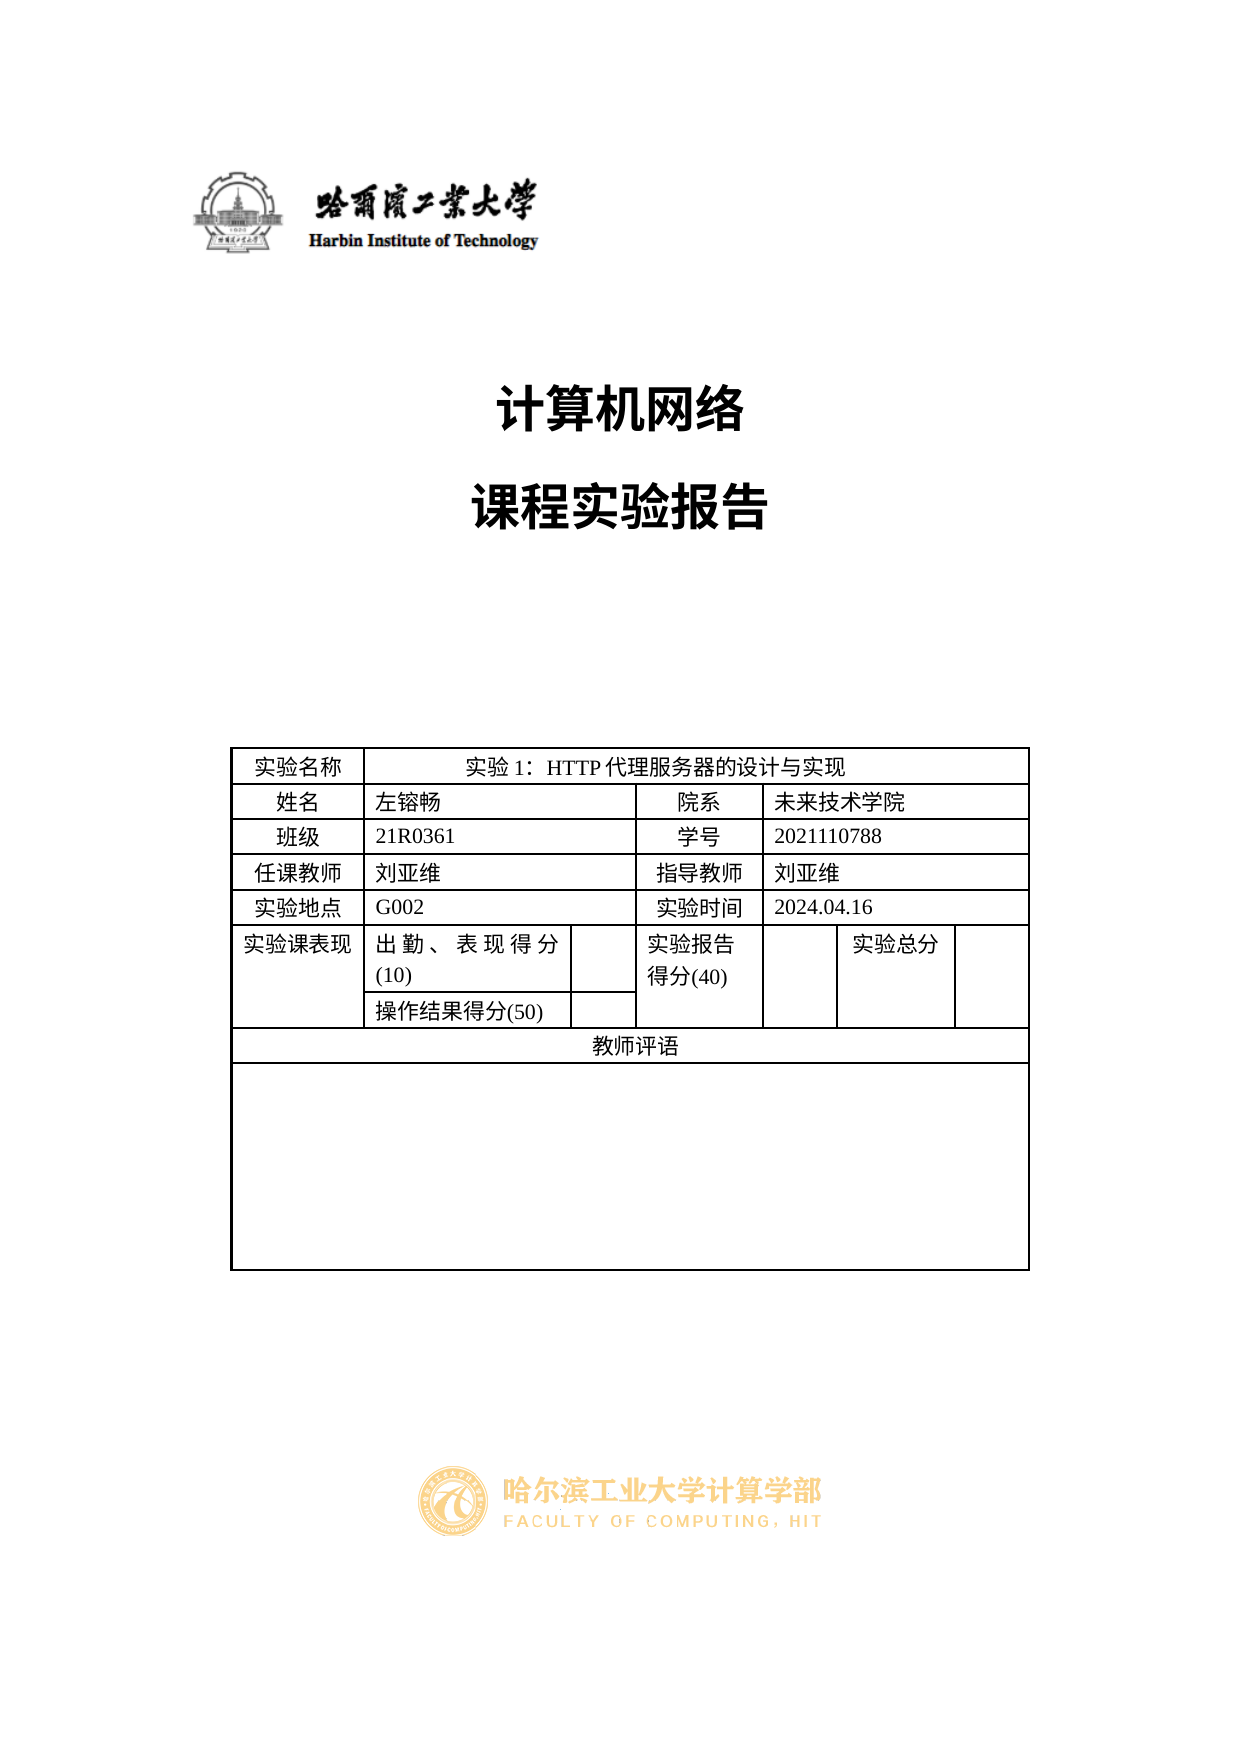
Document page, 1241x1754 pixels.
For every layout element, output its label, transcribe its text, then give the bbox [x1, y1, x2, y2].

table_header 实验1：HTTP代理服务器的设计与实现 [365, 749, 1028, 782]
picture [187, 162, 550, 256]
table_cell 学号 [637, 820, 762, 853]
table_cell [956, 926, 1028, 1027]
table_cell 任课教师 [233, 855, 363, 889]
table_cell 院系 [637, 785, 762, 818]
table_cell 实验总分 [838, 926, 954, 1027]
table_cell 实验时间 [637, 891, 762, 924]
table_cell 实验课表现 [233, 926, 363, 1027]
table_cell 指导教师 [637, 855, 762, 889]
table_cell 教师评语 [233, 1029, 1028, 1062]
table_cell 左镕畅 [365, 785, 635, 818]
table_cell 姓名 [233, 785, 363, 818]
table_cell 未来技术学院 [764, 785, 1028, 818]
text 课程实验报告 [187, 454, 1053, 552]
table_cell [572, 993, 635, 1027]
table_cell 实验地点 [233, 891, 363, 924]
table_cell 刘亚维 [365, 855, 635, 889]
table_cell 出勤、表现得分(10) [365, 926, 570, 991]
table_cell 刘亚维 [764, 855, 1028, 889]
picture [418, 1466, 821, 1536]
table_cell 2024.04.16 [764, 891, 1028, 924]
table_cell 实验报告 得分(40) [637, 926, 762, 1027]
table_cell [764, 926, 836, 1027]
table_cell 21R0361 [365, 820, 635, 853]
table_header 实验名称 [233, 749, 363, 782]
table_cell 操作结果得分(50) [365, 993, 570, 1027]
table_cell 班级 [233, 820, 363, 853]
text 计算机网络 [187, 357, 1053, 454]
table_cell 2021110788 [764, 820, 1028, 853]
table_cell [233, 1064, 1028, 1269]
table_cell [572, 926, 635, 991]
table_cell G002 [365, 891, 635, 924]
